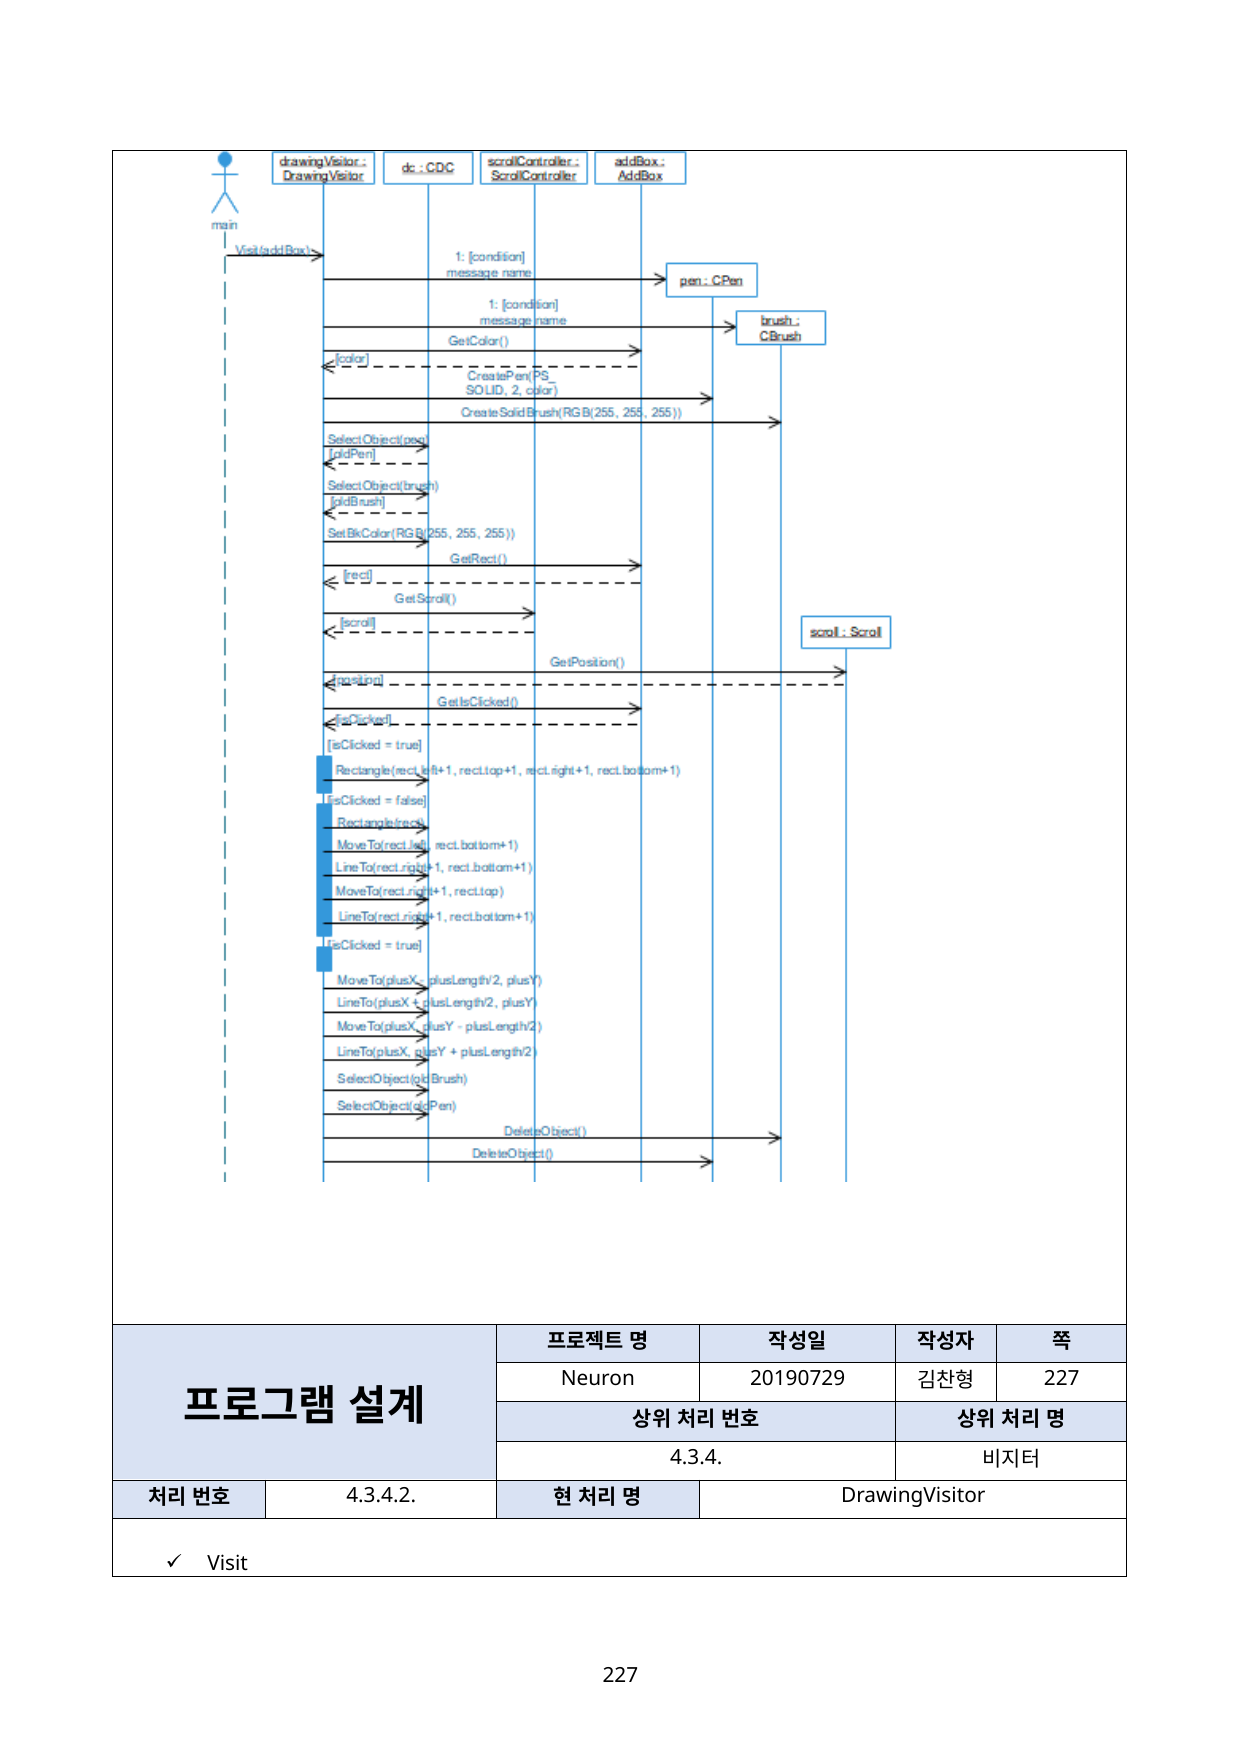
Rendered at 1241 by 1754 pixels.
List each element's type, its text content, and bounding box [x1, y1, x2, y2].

table_cell Visit [113, 151, 1126, 1324]
picture [207, 151, 898, 1182]
table_cell DrawingVisitor [700, 1481, 1126, 1518]
table_cell 작성일 [700, 1325, 895, 1362]
table_cell 4.3.4. [497, 1442, 895, 1479]
table_cell 상위 처리 번호 [497, 1402, 895, 1441]
table_cell 처리 번호 [113, 1481, 265, 1518]
table_cell 작성자 [896, 1325, 996, 1362]
table_cell Visit Visit [113, 1519, 1126, 1576]
table_cell 비지터 [896, 1442, 1126, 1479]
table_cell 쪽 [997, 1325, 1126, 1362]
table_cell 20190729 [700, 1363, 895, 1401]
table_cell 김찬형 [896, 1363, 996, 1401]
table_cell 상위 처리 명 [896, 1402, 1126, 1441]
table_cell Neuron [497, 1363, 699, 1401]
table_cell 4.3.4.2. [266, 1481, 496, 1518]
table_cell 227 [997, 1363, 1126, 1401]
table_cell 현 처리 명 [497, 1481, 699, 1518]
table_cell 프로그램 설계 [113, 1325, 496, 1479]
table_cell 프로젝트 명 [497, 1325, 699, 1362]
